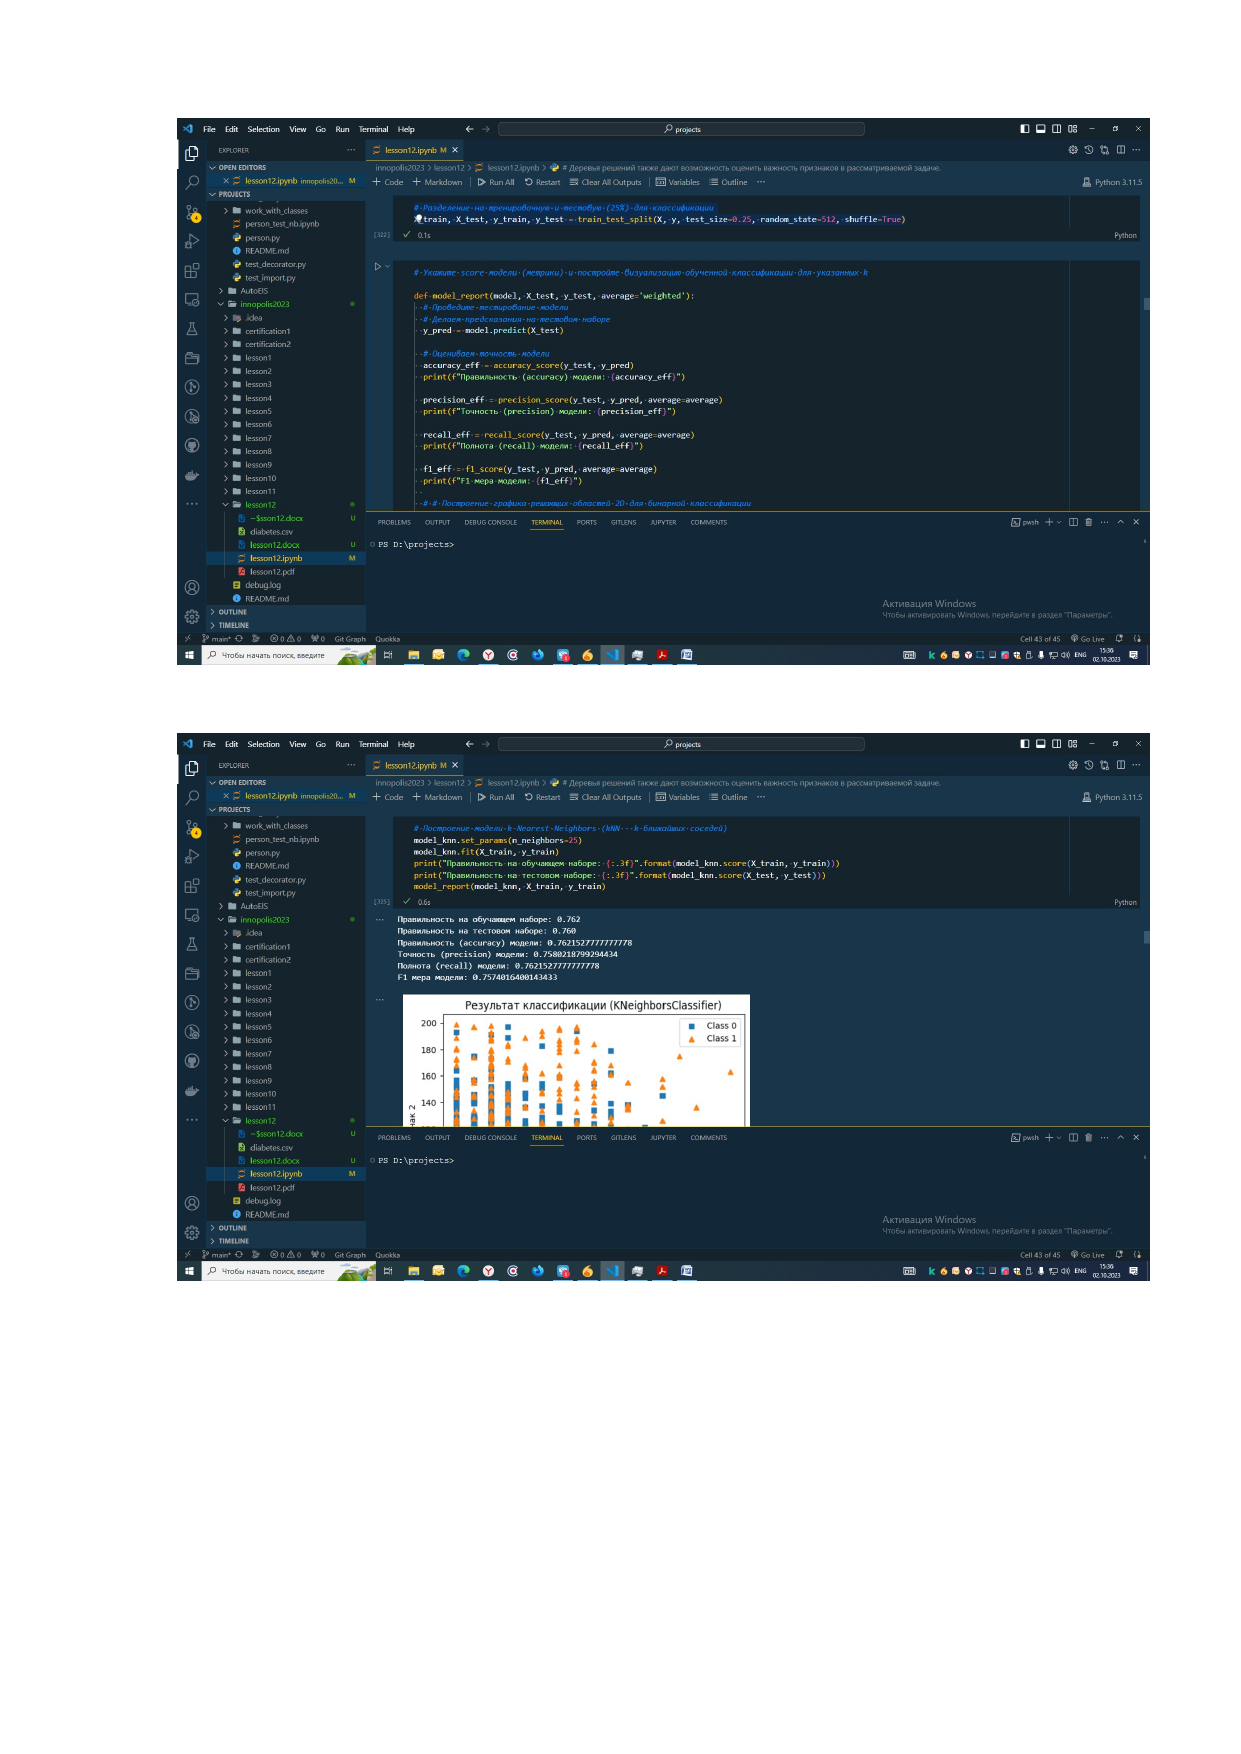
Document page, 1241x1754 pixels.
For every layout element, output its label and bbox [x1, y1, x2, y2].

picture [177, 733, 1150, 1281]
picture [177, 118, 1150, 665]
